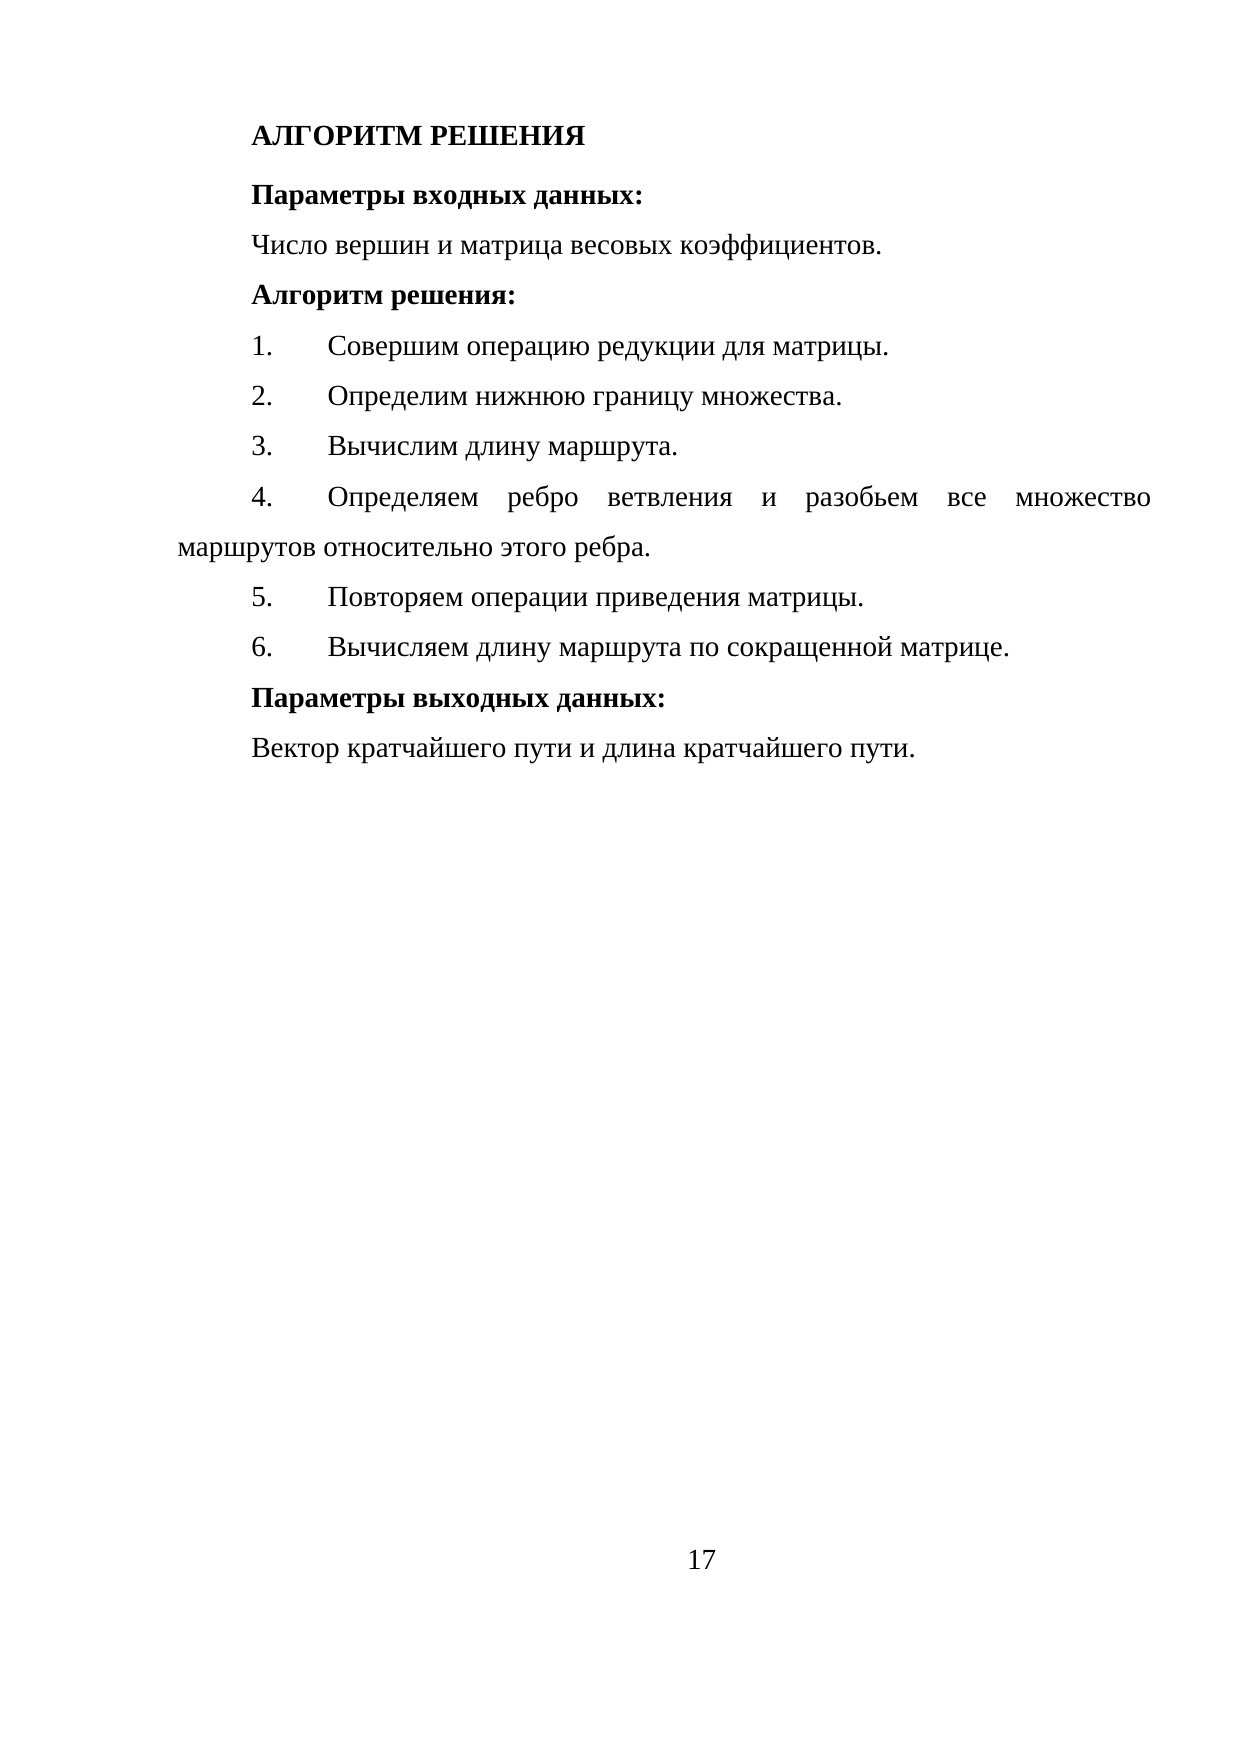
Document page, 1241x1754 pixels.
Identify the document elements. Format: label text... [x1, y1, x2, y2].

text Алгоритм решения: [177, 277, 1152, 311]
text Число вершин и матрица весовых коэффициентов. [177, 227, 1152, 261]
text Параметры входных данных: [177, 177, 1152, 210]
list Определяем ребро ветвления и разобьем все множество маршрутов относительно этого ребра. [177, 479, 1152, 562]
list Вектор кратчайшего пути и длина кратчайшего пути. [177, 730, 1152, 764]
list Вычисляем длину маршрута по сокращенной матрице. [177, 629, 1152, 663]
list Совершим операцию редукции для матрицы. [177, 328, 1152, 361]
list Повторяем операции приведения матрицы. [177, 579, 1152, 613]
list Вычислим длину маршрута. [177, 428, 1152, 462]
list Параметры выходных данных: [177, 680, 1152, 713]
subtitle АЛГОРИТМ РЕШЕНИЯ [177, 118, 1152, 152]
list Определим нижнюю границу множества. [177, 378, 1152, 412]
